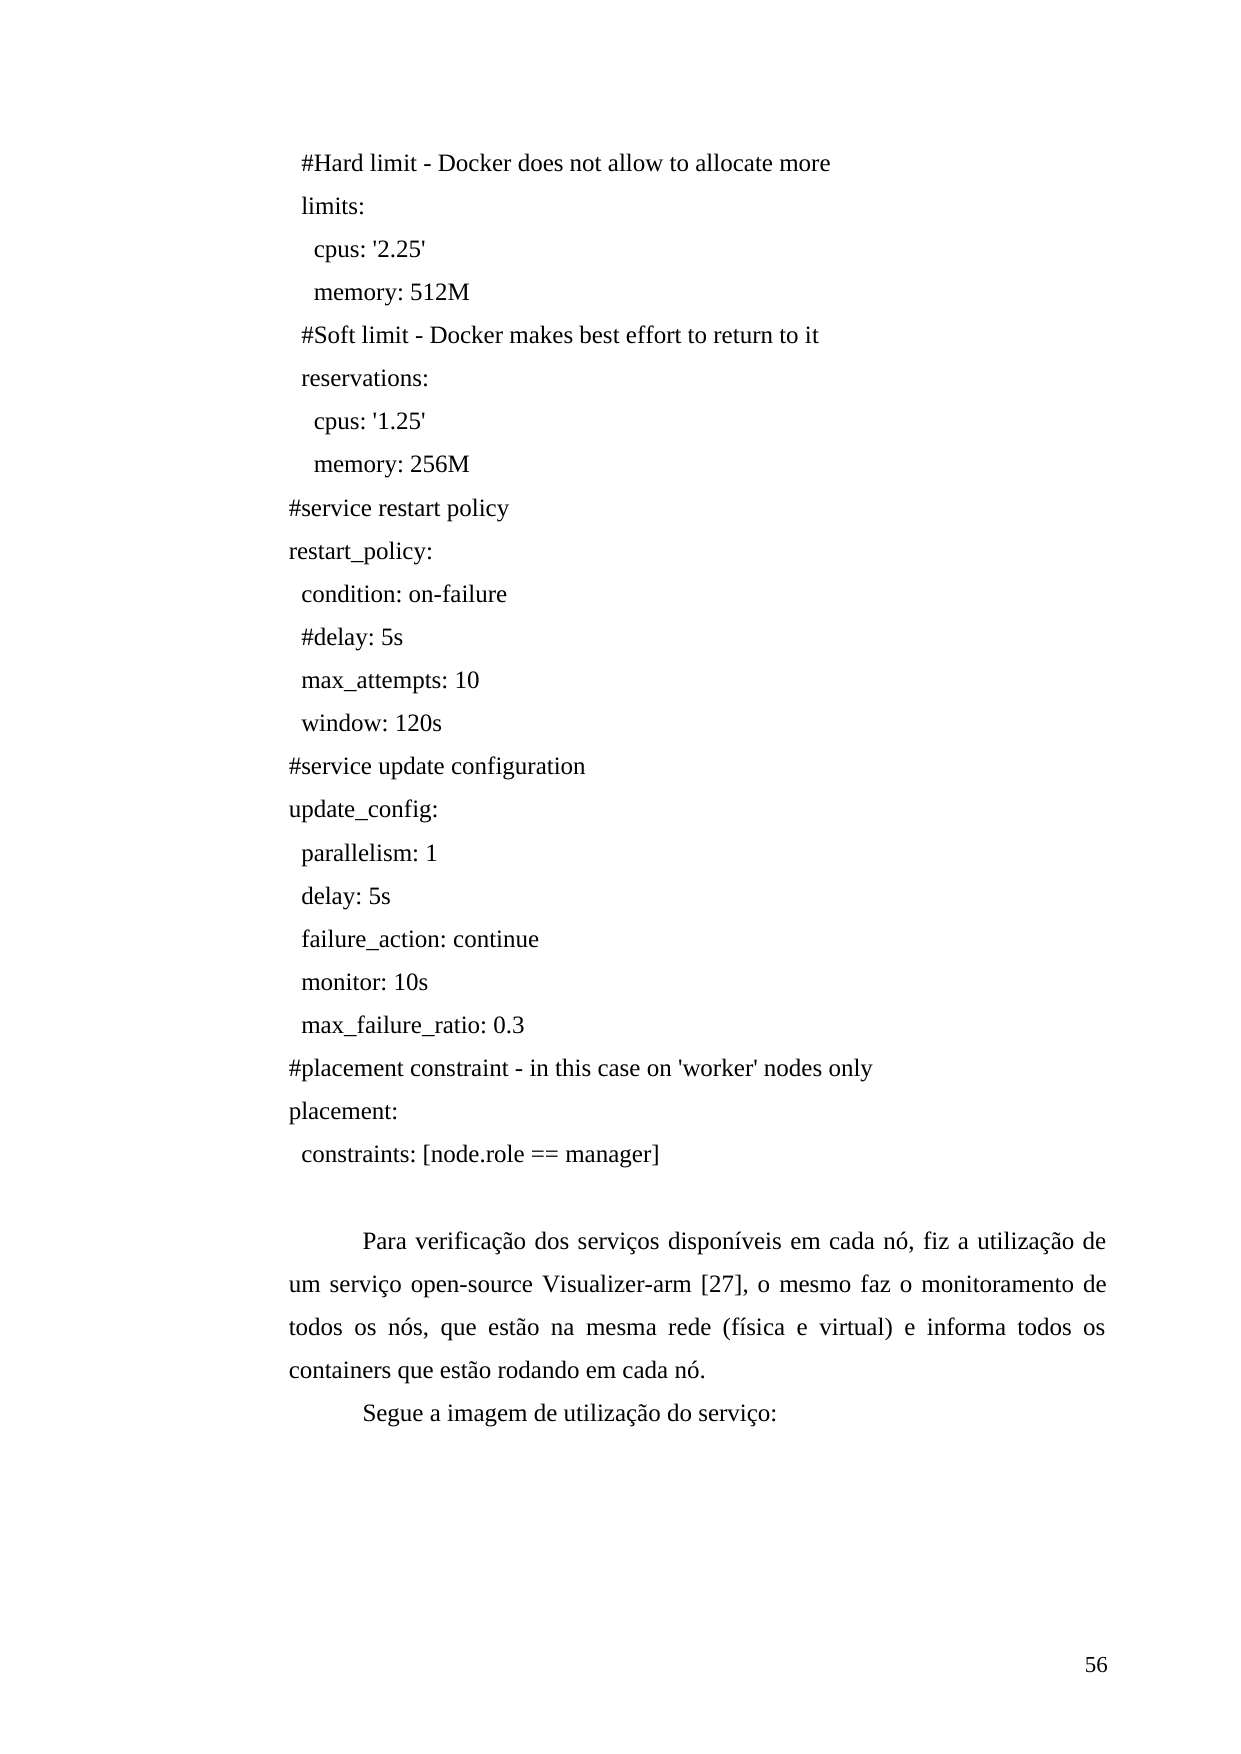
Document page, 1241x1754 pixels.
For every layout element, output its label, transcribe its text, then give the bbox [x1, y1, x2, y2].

text reservations: [251, 363, 1107, 392]
text Segue a imagem de utilização do serviço: [288, 1398, 1107, 1427]
text Para verificação dos serviços disponíveis em cada nó, fiz a utilização de um serviço open-source Visualizer-arm [27], o mesmo faz o monitoramento de todos os nós, que estão na mesma rede (física e virtual) e informa todos os containers que estão rodando em cada nó. [288, 1226, 1107, 1384]
text max_attempts: 10 [251, 665, 1107, 694]
text failure_action: continue [251, 924, 1107, 953]
text monitor: 10s [251, 967, 1107, 996]
text #Hard limit - Docker does not allow to allocate more [251, 148, 1107, 176]
text restart_policy: [251, 536, 1107, 564]
text #Soft limit - Docker makes best effort to return to it [251, 320, 1107, 349]
text delay: 5s [251, 881, 1107, 909]
text max_failure_ratio: 0.3 [251, 1010, 1107, 1039]
text placement: [251, 1096, 1107, 1125]
text cpus: '1.25' [251, 406, 1107, 435]
text #placement constraint - in this case on 'worker' nodes only [251, 1053, 1107, 1082]
text limits: [251, 191, 1107, 219]
text constraints: [node.role == manager] [251, 1139, 1107, 1168]
text #service update configuration [251, 751, 1107, 780]
text update_config: [251, 794, 1107, 823]
text parallelism: 1 [251, 838, 1107, 866]
text #delay: 5s [251, 622, 1107, 651]
text #service restart policy [251, 493, 1107, 521]
text window: 120s [251, 708, 1107, 737]
text condition: on-failure [251, 579, 1107, 608]
text memory: 512M [251, 277, 1107, 306]
text memory: 256M [251, 449, 1107, 478]
text cpus: '2.25' [251, 234, 1107, 263]
